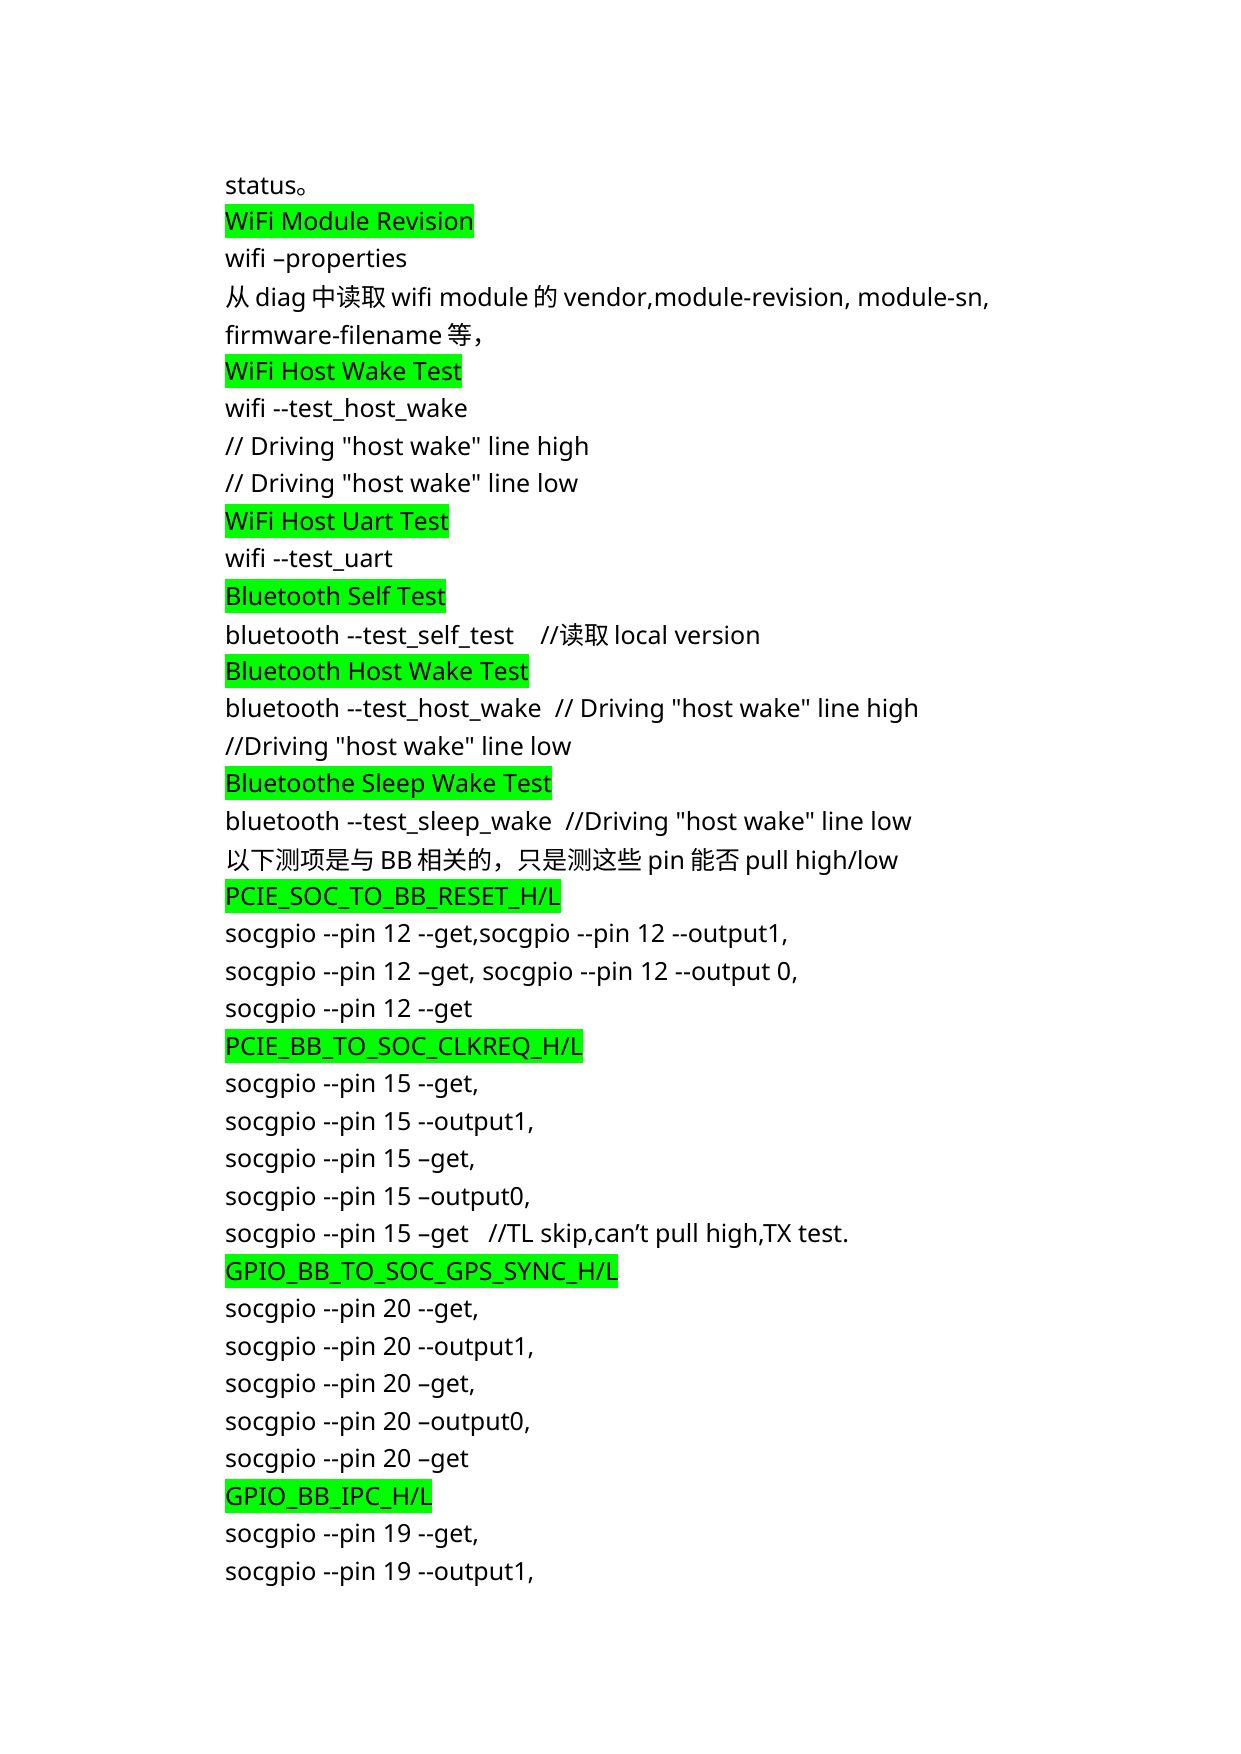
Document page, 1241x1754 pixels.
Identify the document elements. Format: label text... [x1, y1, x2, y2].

list 从diag中读取wifi module的vendor,module-revision, module-sn, firmware-filename等， [225, 277, 1053, 352]
list Bluetooth Host Wake Test [225, 652, 1053, 689]
list bluetooth --test_sleep_wake //Driving "host wake" line low [225, 802, 1053, 839]
list wifi –properties [225, 239, 1053, 277]
list socgpio --pin 15 –output0, [225, 1177, 1053, 1214]
list socgpio --pin 12 --get,socgpio --pin 12 --output1, [225, 914, 1053, 952]
list PCIE_SOC_TO_BB_RESET_H/L [225, 877, 1053, 914]
list socgpio --pin 15 --output1, [225, 1102, 1053, 1139]
list //Driving "host wake" line low [225, 727, 1053, 764]
list socgpio --pin 15 –get, [225, 1139, 1053, 1177]
list bluetooth --test_host_wake // Driving "host wake" line high [225, 689, 1053, 727]
list // Driving "host wake" line low [225, 464, 1053, 502]
list socgpio --pin 15 --get, [225, 1064, 1053, 1102]
list GPIO_BB_IPC_H/L [225, 1477, 1053, 1514]
list PCIE_BB_TO_SOC_CLKREQ_H/L [225, 1027, 1053, 1064]
list wifi --test_host_wake [225, 389, 1053, 427]
list 以下测项是与BB相关的，只是测这些pin能否pull high/low [225, 839, 1053, 877]
list socgpio --pin 12 –get, socgpio --pin 12 --output 0, [225, 952, 1053, 989]
list socgpio --pin 20 –output0, [225, 1402, 1053, 1439]
list Bluetooth Self Test [225, 577, 1053, 614]
list socgpio --pin 12 --get [225, 989, 1053, 1027]
list bluetooth --test_self_test //读取local version [225, 614, 1053, 652]
list socgpio --pin 20 –get [225, 1439, 1053, 1477]
list GPIO_BB_TO_SOC_GPS_SYNC_H/L [225, 1252, 1053, 1289]
list socgpio --pin 15 –get //TL skip,can’t pull high,TX test. [225, 1214, 1053, 1252]
list WiFi Host Uart Test [225, 502, 1053, 539]
list wifi --test_uart [225, 539, 1053, 577]
list socgpio --pin 20 --output1, [225, 1327, 1053, 1364]
list socgpio --pin 19 --output1, [225, 1552, 1053, 1589]
list WiFi Host Wake Test [225, 352, 1053, 389]
list Bluetoothe Sleep Wake Test [225, 764, 1053, 802]
list socgpio --pin 20 --get, [225, 1289, 1053, 1327]
list // Driving "host wake" line high [225, 427, 1053, 464]
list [225, 164, 1053, 202]
list socgpio --pin 19 --get, [225, 1514, 1053, 1552]
list WiFi Module Revision [225, 202, 1053, 239]
list socgpio --pin 20 –get, [225, 1364, 1053, 1402]
